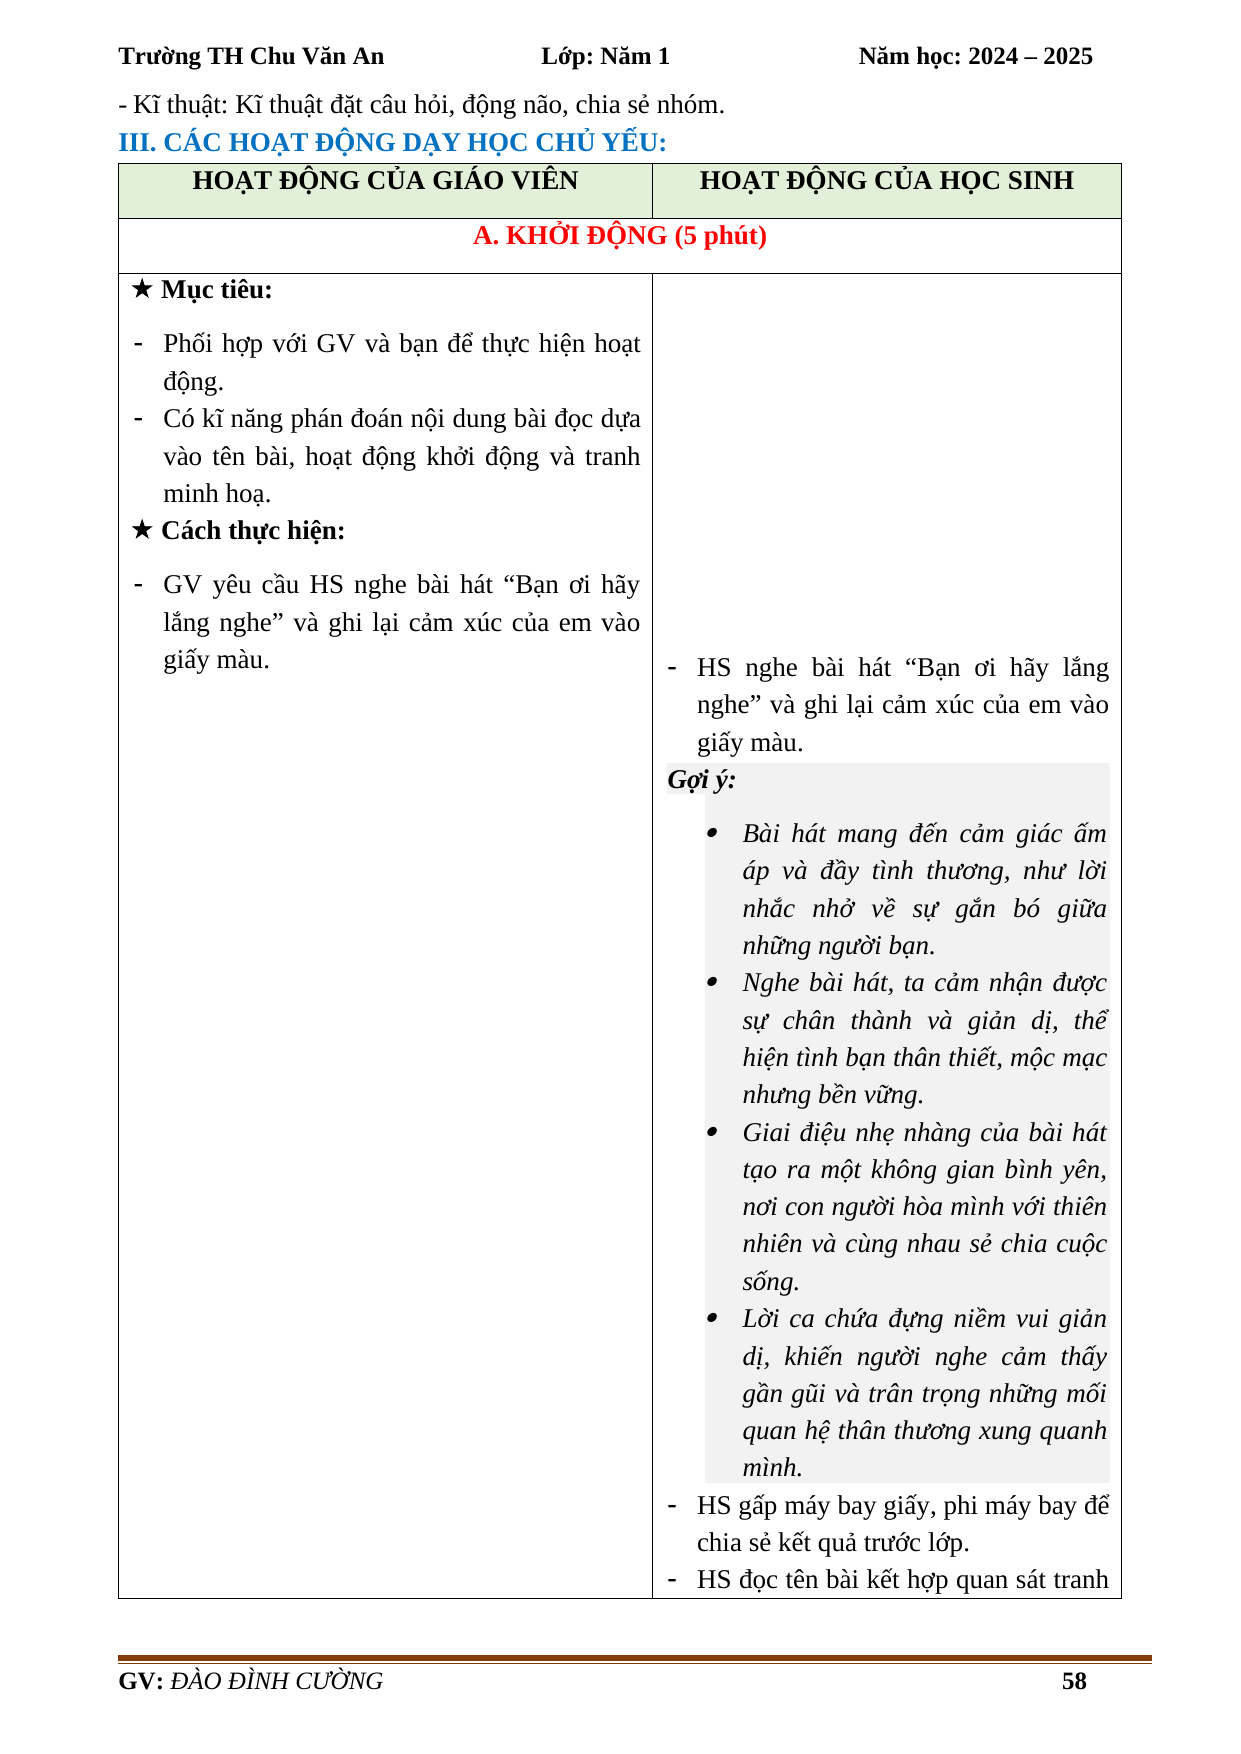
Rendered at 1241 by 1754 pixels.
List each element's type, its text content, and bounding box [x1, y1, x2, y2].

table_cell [653, 274, 1121, 1598]
text III. CÁC HOẠT ĐỘNG DẠY HỌC CHỦ YẾU: [118, 126, 1152, 157]
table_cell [119, 274, 652, 1598]
table_cell A. KHỞI ĐỘNG (5 phút) [119, 219, 1121, 272]
table_header HOẠT ĐỘNG CỦA HỌC SINH [653, 164, 1121, 218]
list Kĩ thuật: Kĩ thuật đặt câu hỏi, động não, chia sẻ nhóm. [118, 89, 1152, 120]
table_header HOẠT ĐỘNG CỦA GIÁO VIÊN [119, 164, 652, 218]
